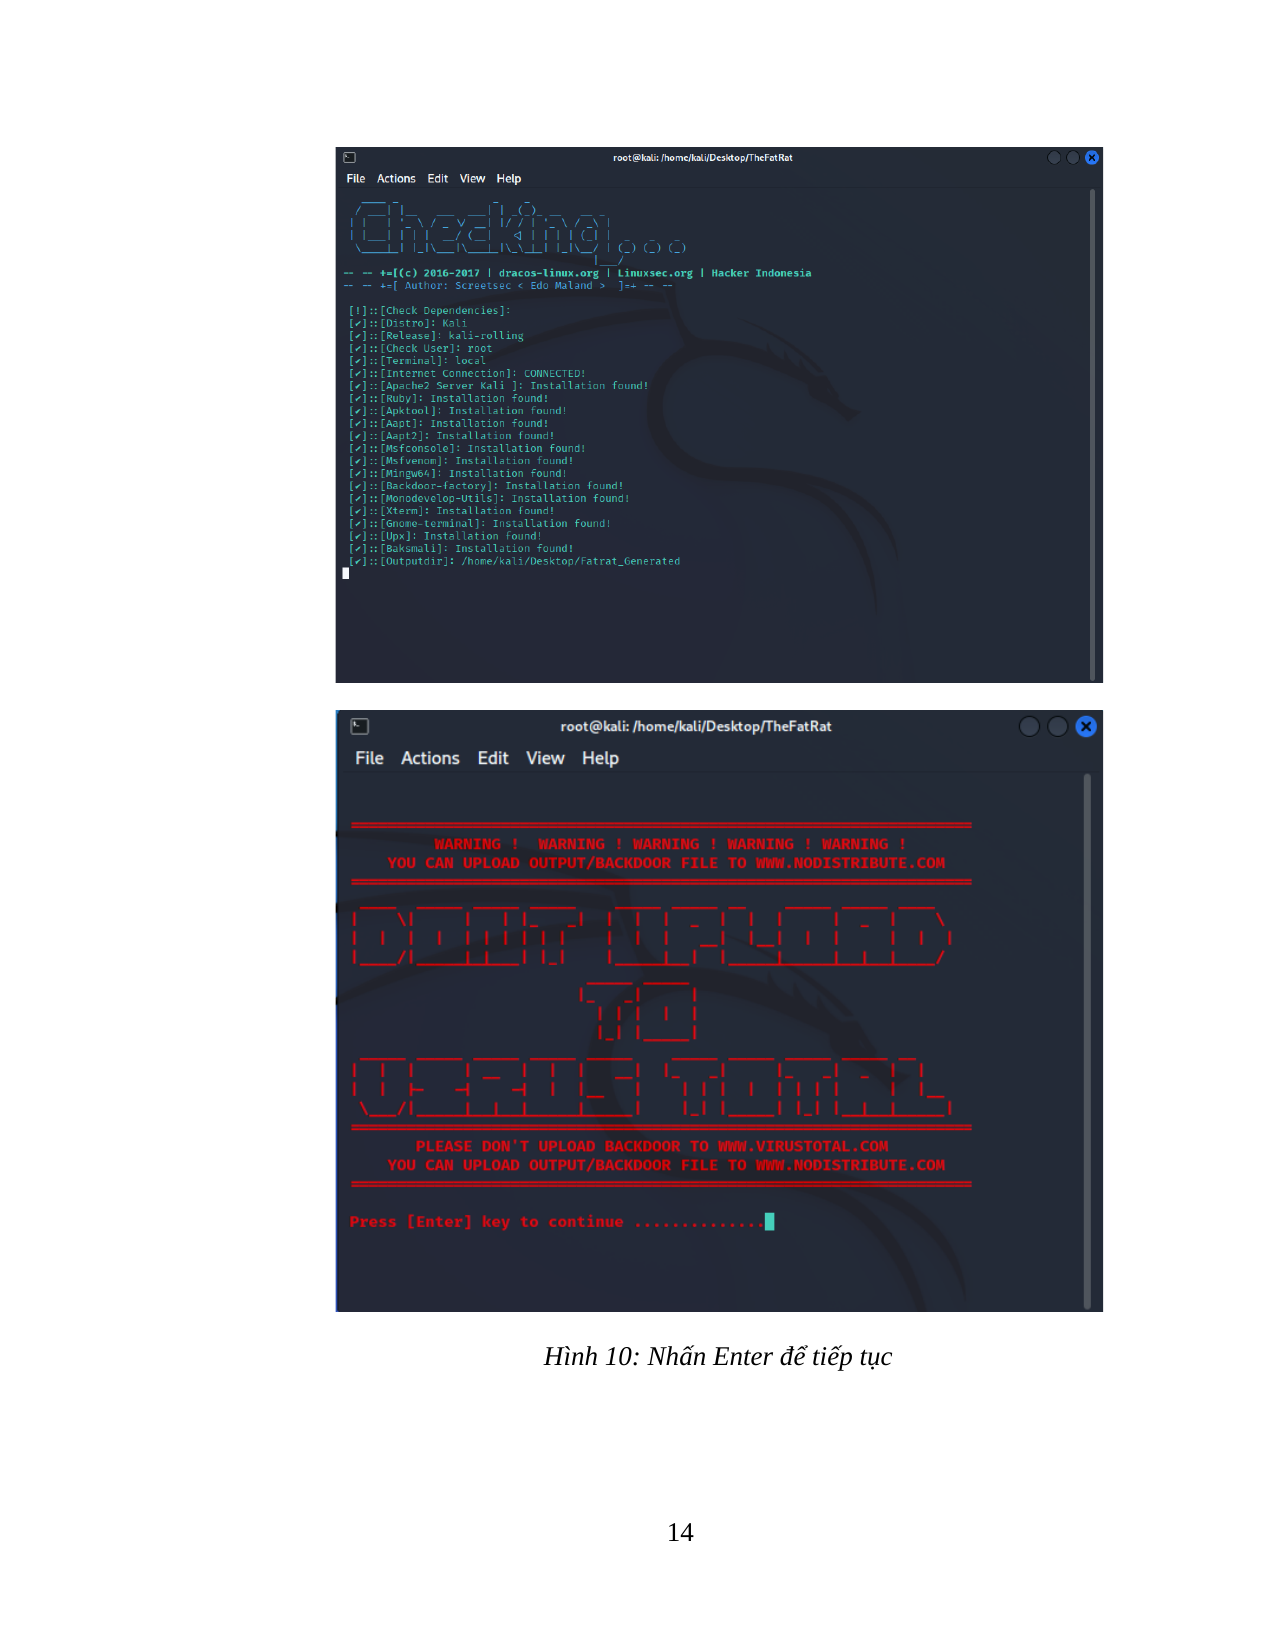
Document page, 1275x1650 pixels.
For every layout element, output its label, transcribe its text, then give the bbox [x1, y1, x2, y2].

picture [335, 147, 1104, 683]
text Hình 10: Nhấn Enter để tiếp tục [207, 1340, 1157, 1371]
picture [335, 710, 1104, 1312]
